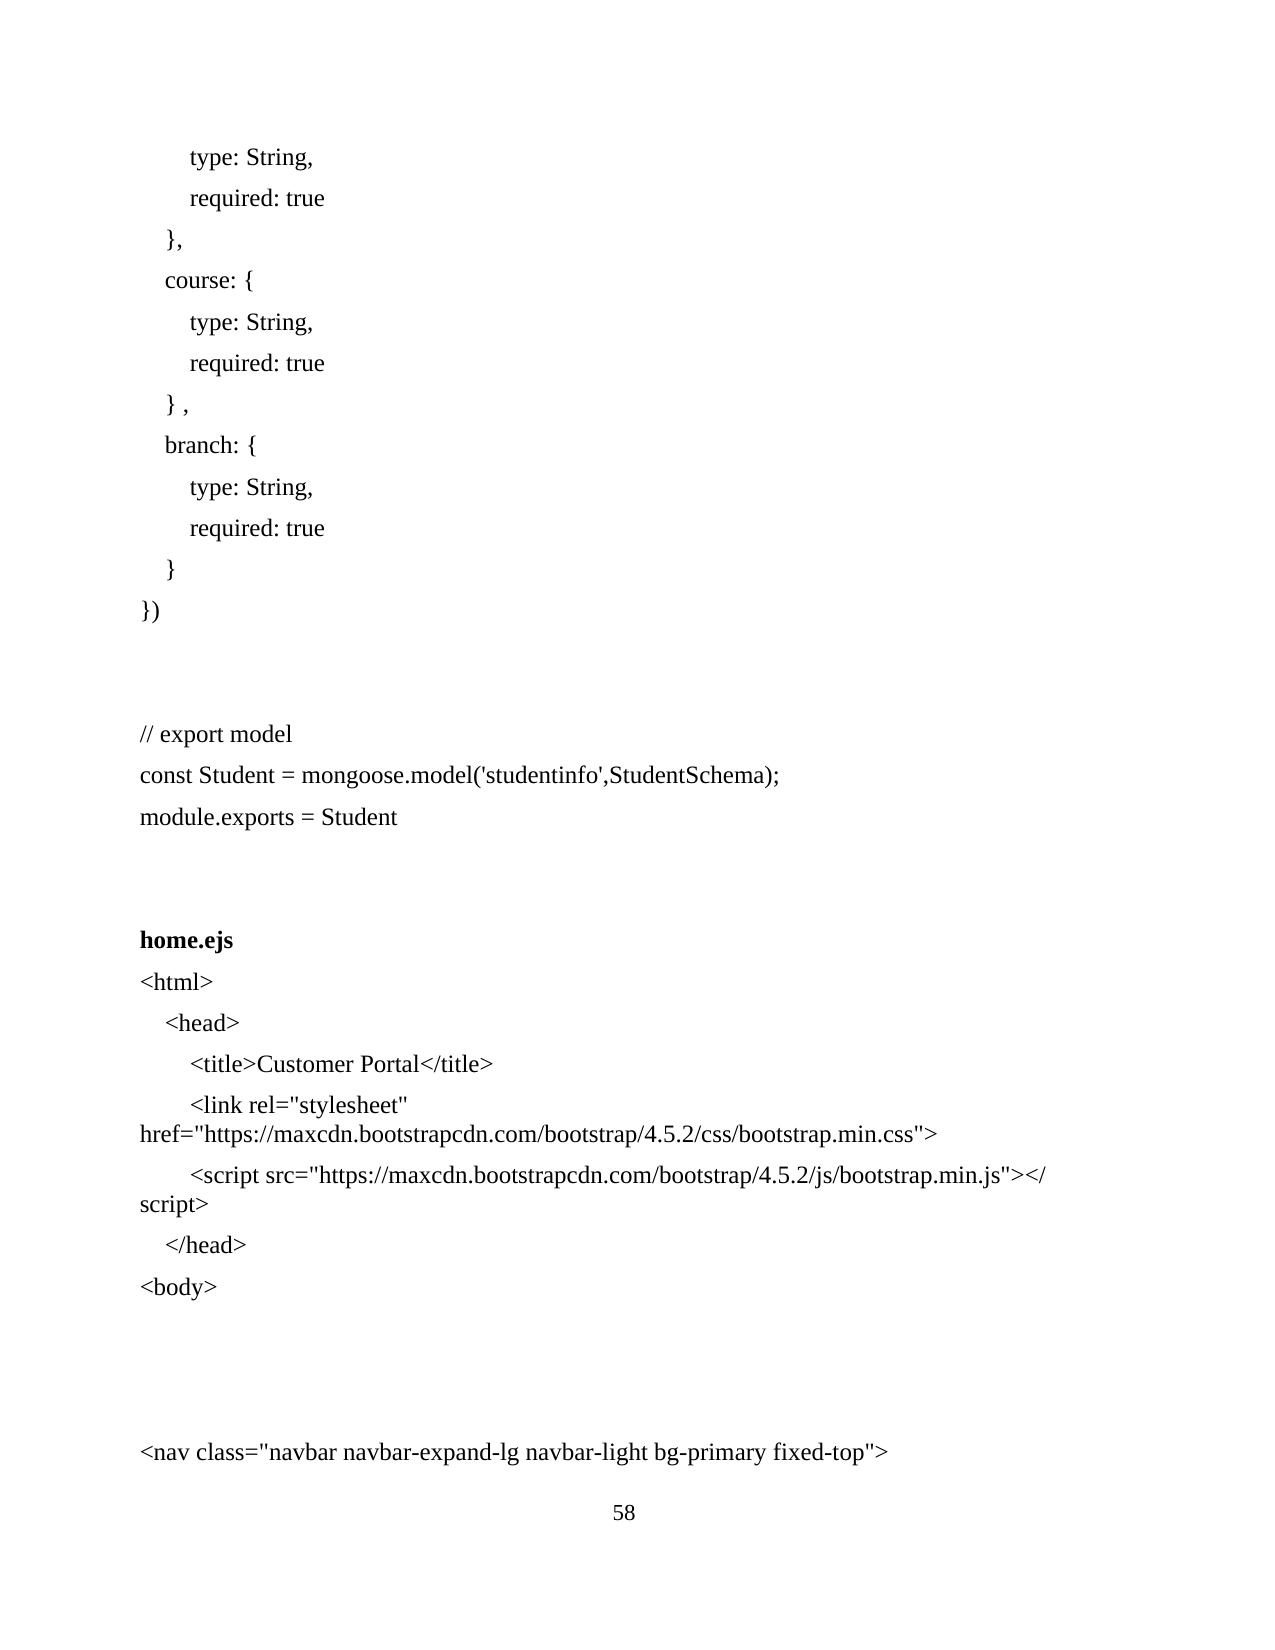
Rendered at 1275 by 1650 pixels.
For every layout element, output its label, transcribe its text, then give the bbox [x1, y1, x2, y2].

text type: String, [139, 307, 1108, 335]
text </head> [139, 1230, 1108, 1259]
text <title>Customer Portal</title> [139, 1049, 1108, 1078]
text type: String, [139, 472, 1108, 500]
text module.exports = Student [139, 802, 1108, 830]
text <body> [139, 1272, 1108, 1300]
text }, [139, 224, 1108, 253]
text required: true [139, 513, 1108, 542]
text <head> [139, 1008, 1108, 1037]
text required: true [139, 348, 1108, 377]
text }) [139, 595, 1108, 624]
text // export model [139, 719, 1108, 748]
text required: true [139, 183, 1108, 212]
text branch: { [139, 430, 1108, 459]
text } [139, 554, 1108, 583]
text <script src="https://maxcdn.bootstrapcdn.com/bootstrap/4.5.2/js/bootstrap.min.js"></script> [139, 1160, 1108, 1218]
text course: { [139, 265, 1108, 294]
text <html> [139, 967, 1108, 995]
text } , [139, 389, 1108, 418]
text <nav class="navbar navbar-expand-lg navbar-light bg-primary fixed-top"> [139, 1437, 1108, 1465]
text const Student = mongoose.model('studentinfo',StudentSchema); [139, 760, 1108, 789]
text <link rel="stylesheet" href="https://maxcdn.bootstrapcdn.com/bootstrap/4.5.2/css/bootstrap.min.css"> [139, 1090, 1108, 1148]
text home.ejs [139, 925, 1108, 954]
text type: String, [139, 142, 1108, 170]
